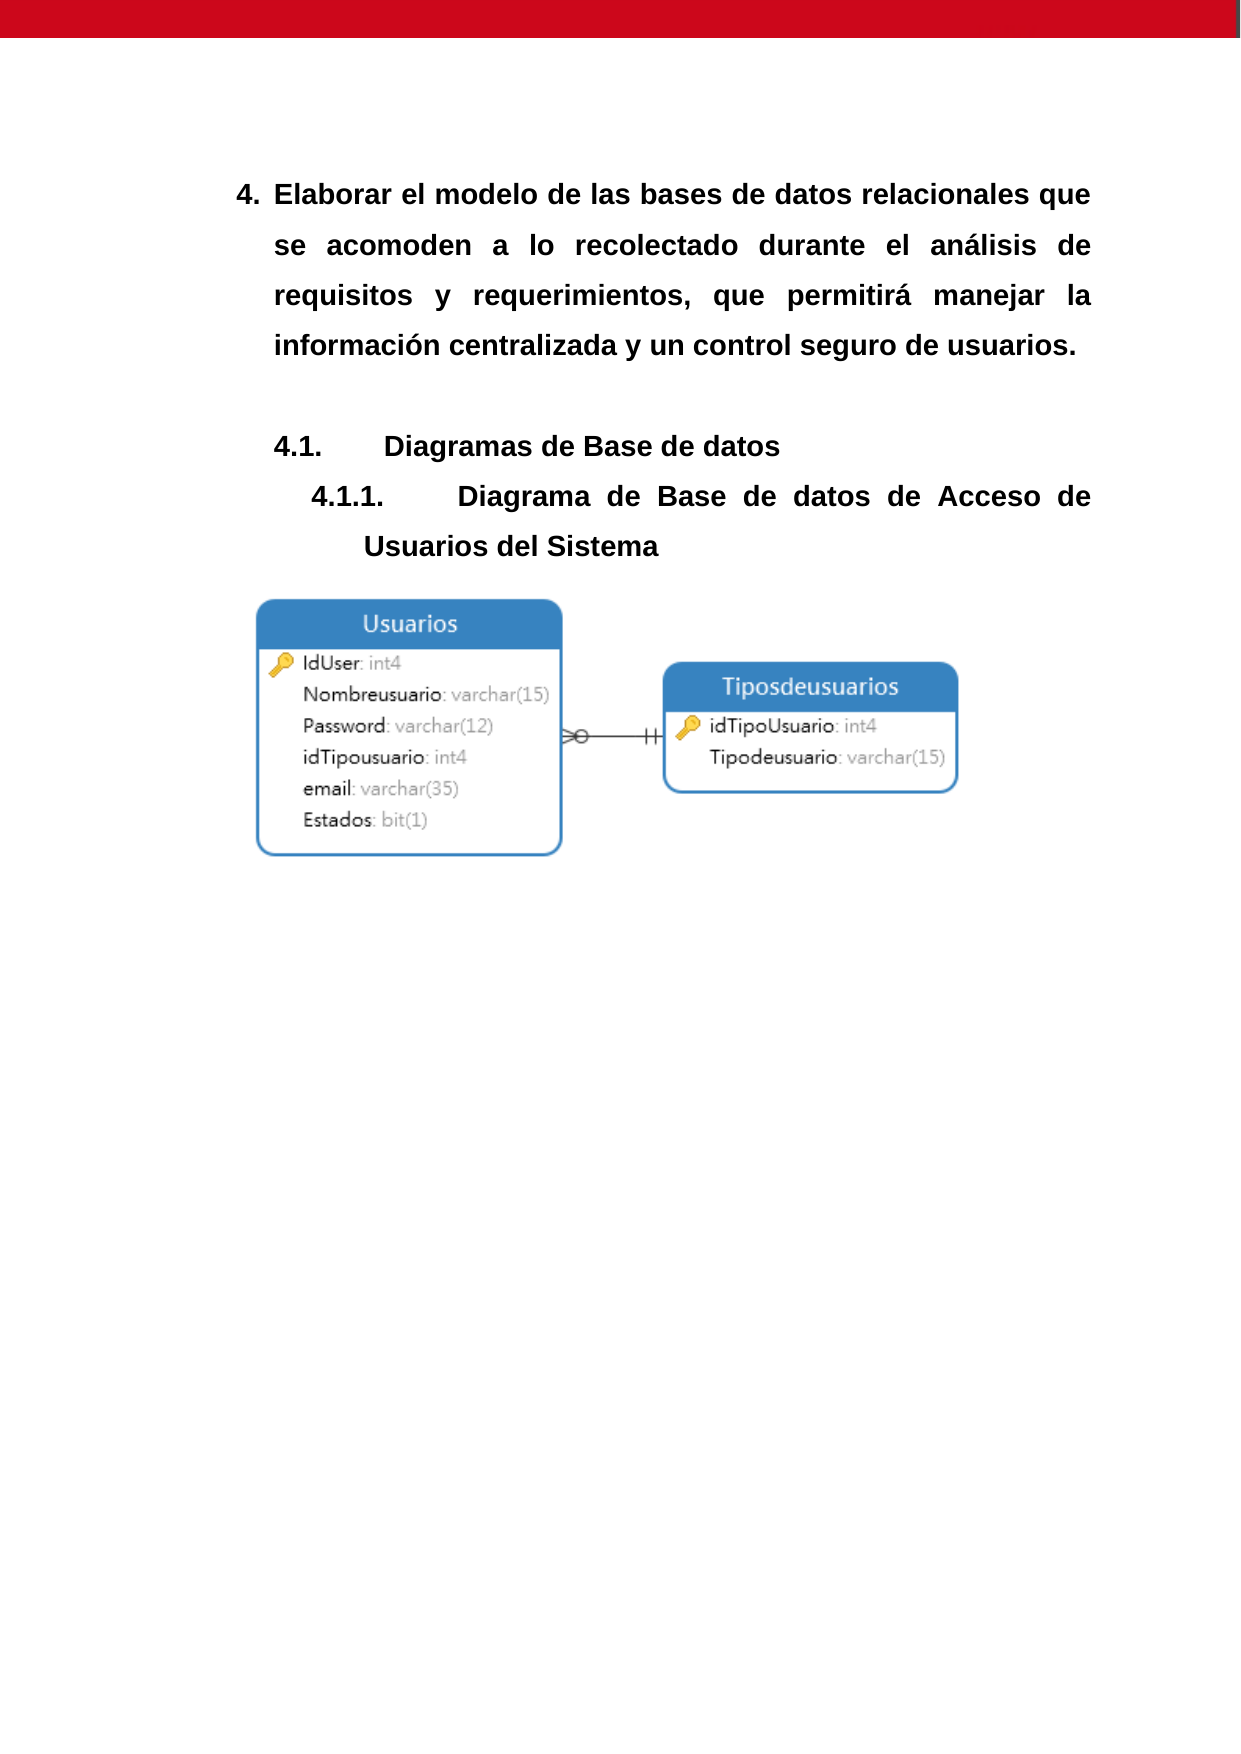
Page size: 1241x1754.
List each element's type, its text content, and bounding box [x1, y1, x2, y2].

picture [0, 0, 1241, 38]
list Diagramas de Base de datos [274, 429, 1092, 462]
list Diagrama de Base de datos de Acceso de Usuarios del Sistema [311, 479, 1092, 563]
picture [236, 579, 979, 877]
list Elaborar el modelo de las bases de datos relacionales que se acomoden a lo recolectado durante el análisis de requisitos y requerimientos, que permitirá manejar la información centralizada y un control seguro de usuarios. [236, 177, 1092, 362]
